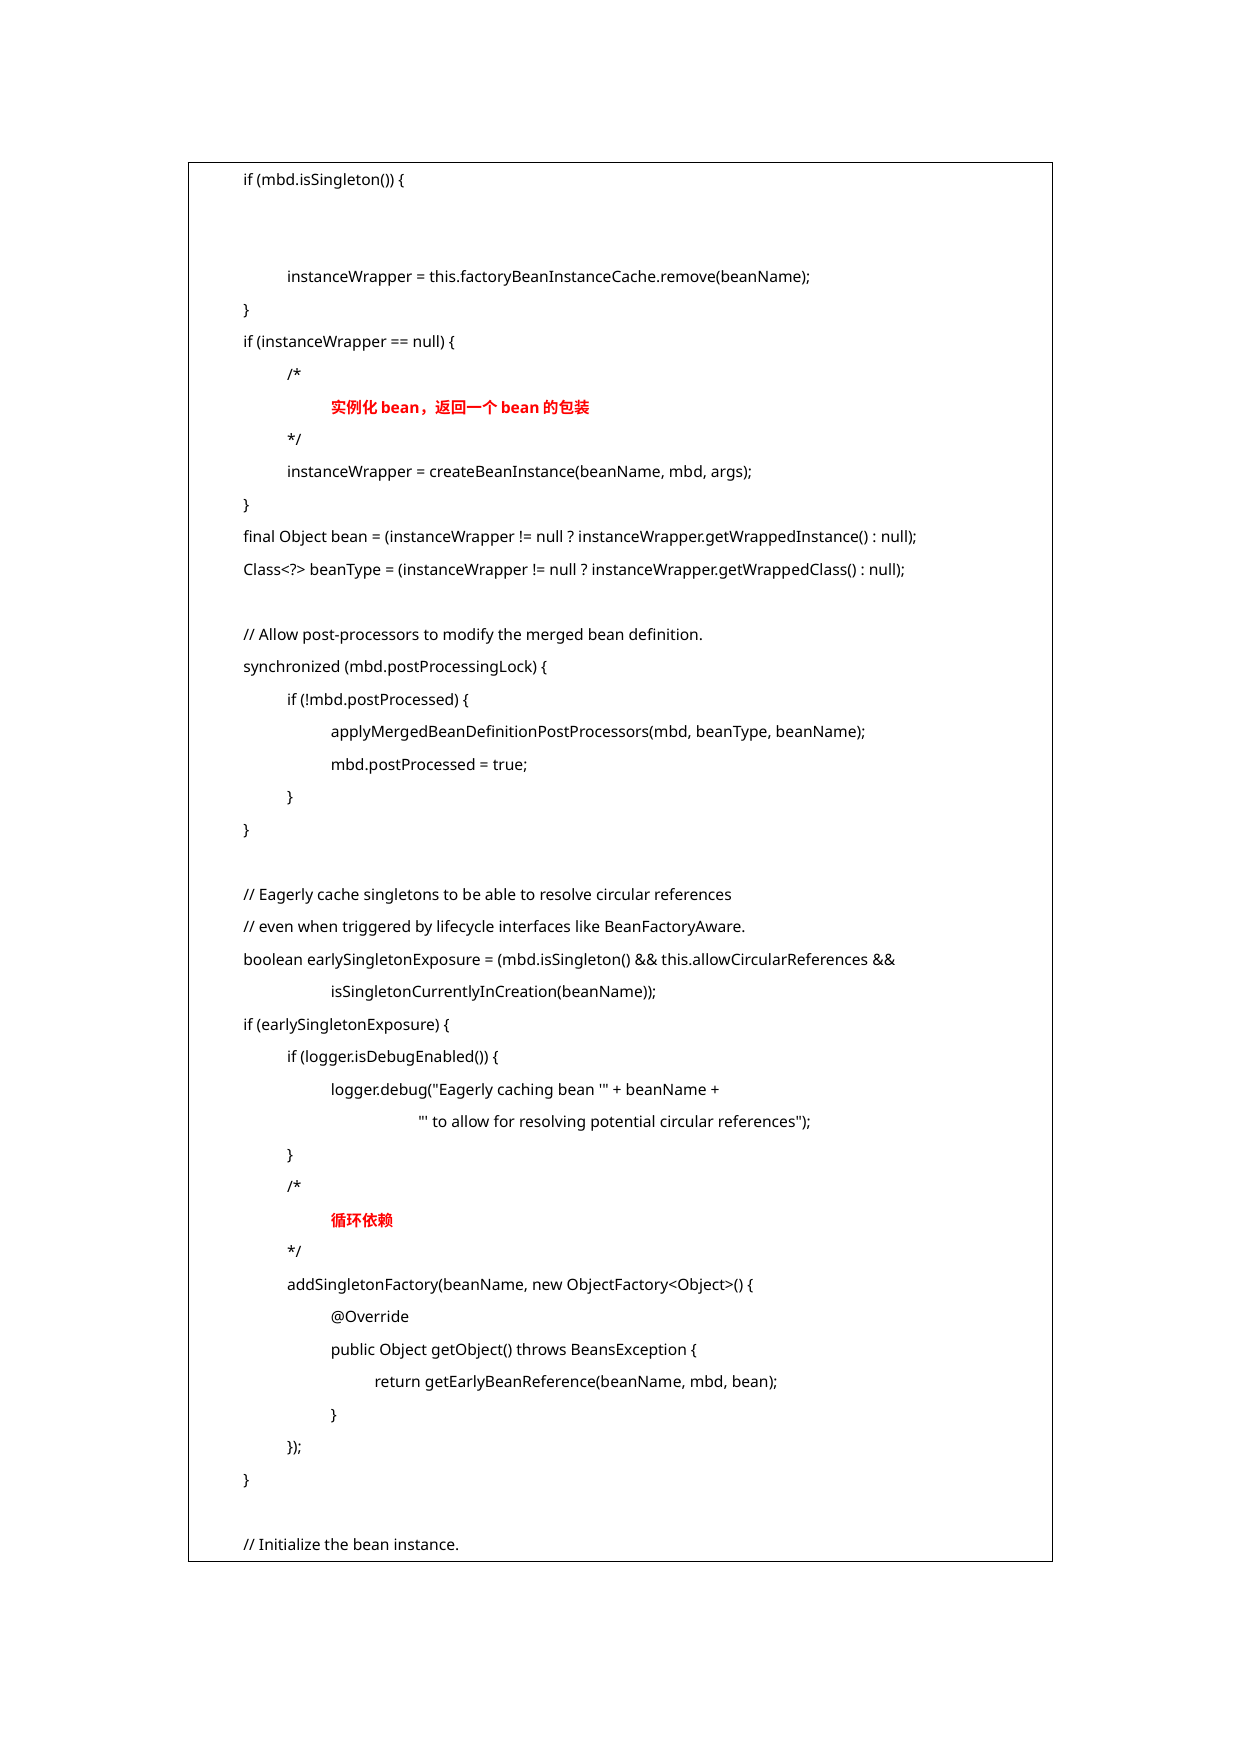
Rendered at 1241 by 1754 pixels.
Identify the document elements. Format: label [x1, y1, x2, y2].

table_header [189, 163, 1052, 1561]
